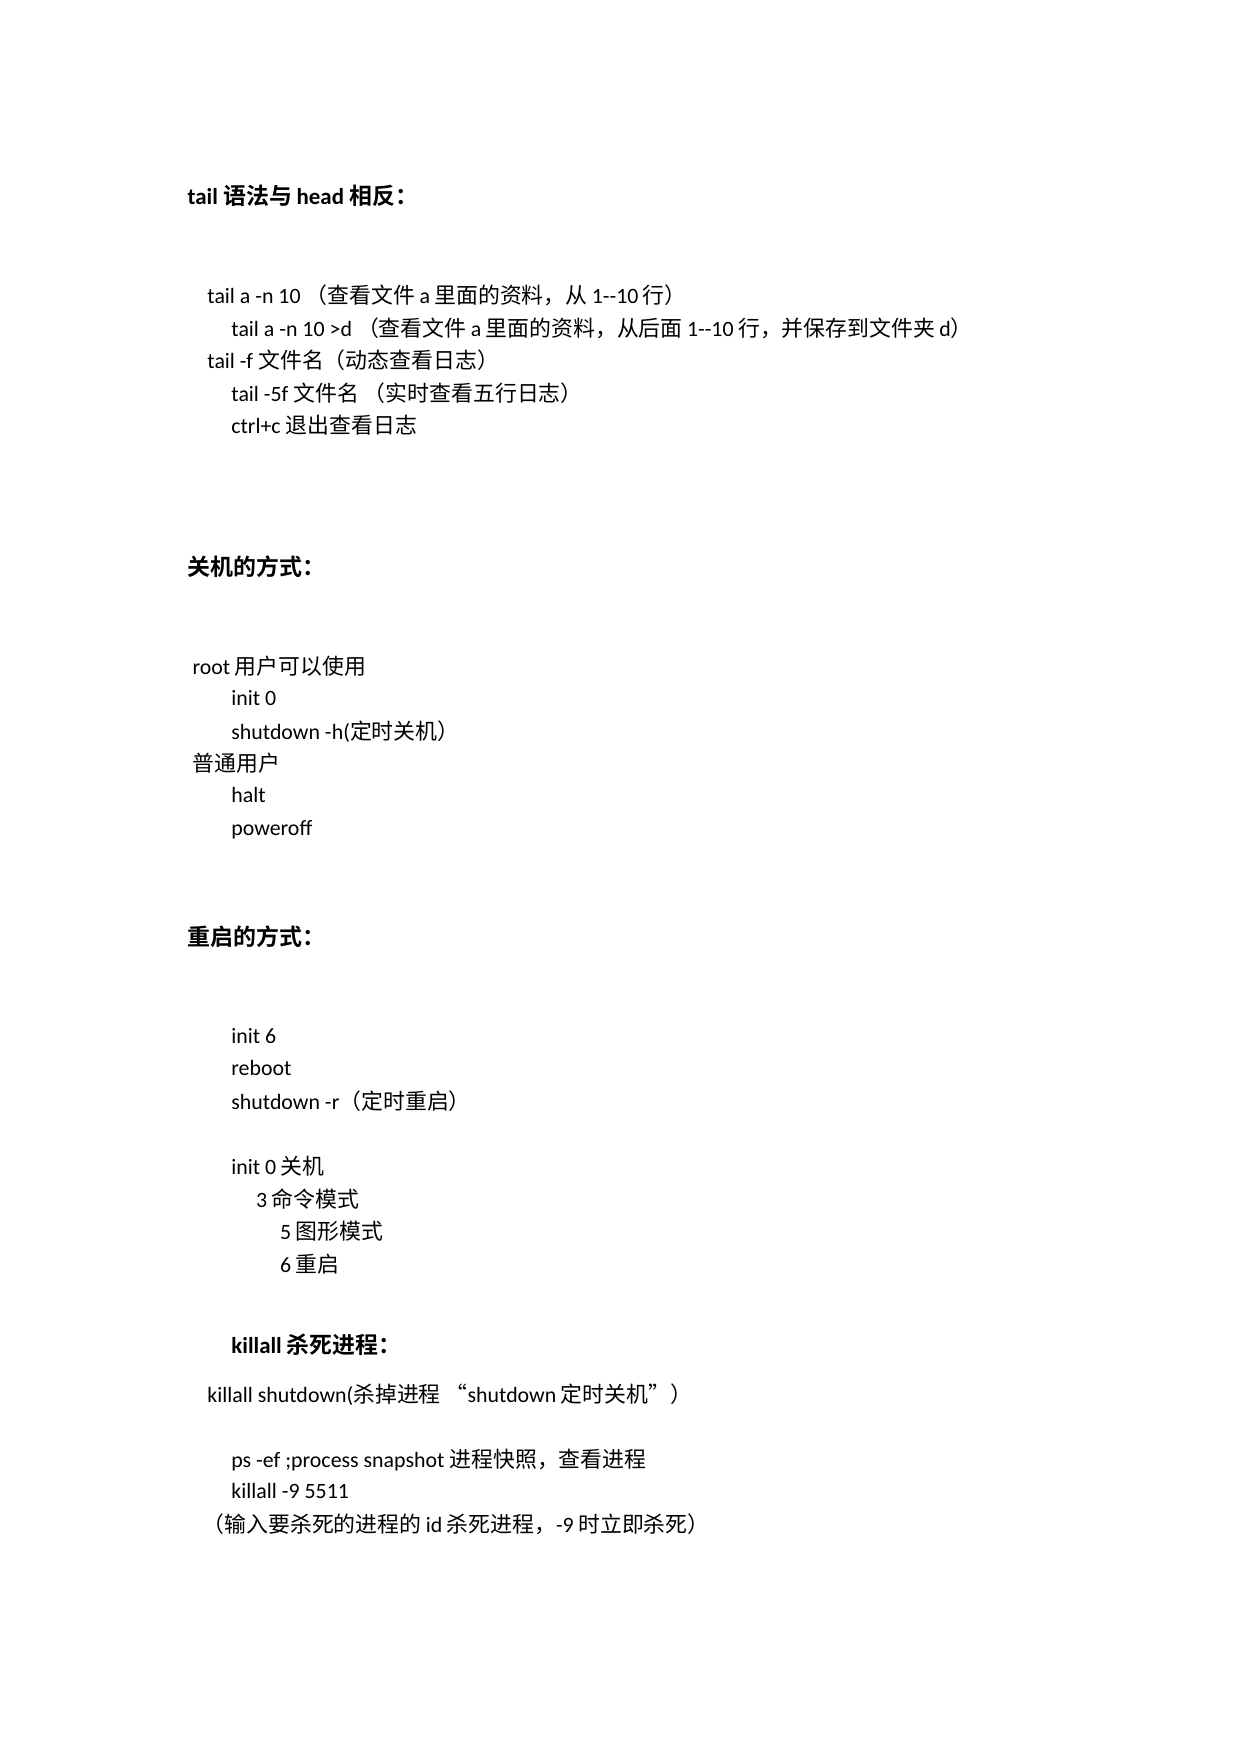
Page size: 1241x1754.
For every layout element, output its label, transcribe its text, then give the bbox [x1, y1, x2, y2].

text 6重启 [187, 1246, 1053, 1279]
text killall -9 5511 [187, 1474, 1053, 1506]
text root用户可以使用 [187, 648, 1053, 681]
text killall shutdown(杀掉进程 “shutdown定时关机”） [187, 1376, 1053, 1409]
text init 0 [187, 681, 1053, 713]
text tail -f 文件名（动态查看日志） [187, 343, 1053, 375]
text poweroff [187, 811, 1053, 843]
text shutdown -h(定时关机） [187, 713, 1053, 746]
text init 0关机 [187, 1149, 1053, 1181]
text tail a -n 10 >d （查看文件a里面的资料，从后面1--10行，并保存到文件夹d） [187, 310, 1053, 343]
text tail a -n 10 （查看文件a里面的资料，从1--10行） [187, 278, 1053, 310]
text halt [187, 778, 1053, 811]
subtitle 关机的方式： [187, 532, 1053, 597]
text 5图形模式 [187, 1214, 1053, 1246]
text killall杀死进程： [187, 1311, 1053, 1376]
text ctrl+c 退出查看日志 [187, 408, 1053, 440]
text 普通用户 [187, 746, 1053, 778]
text 3命令模式 [187, 1181, 1053, 1214]
text reboot [187, 1051, 1053, 1084]
text ps -ef ;process snapshot 进程快照，查看进程 [187, 1441, 1053, 1474]
text tail -5f 文件名 （实时查看五行日志） [187, 375, 1053, 408]
text shutdown -r（定时重启） [187, 1084, 1053, 1116]
subtitle tail 语法与head 相反： [187, 162, 1053, 227]
text init 6 [187, 1019, 1053, 1051]
text （输入要杀死的进程的id杀死进程，-9时立即杀死） [187, 1506, 1053, 1539]
subtitle 重启的方式： [187, 903, 1053, 968]
